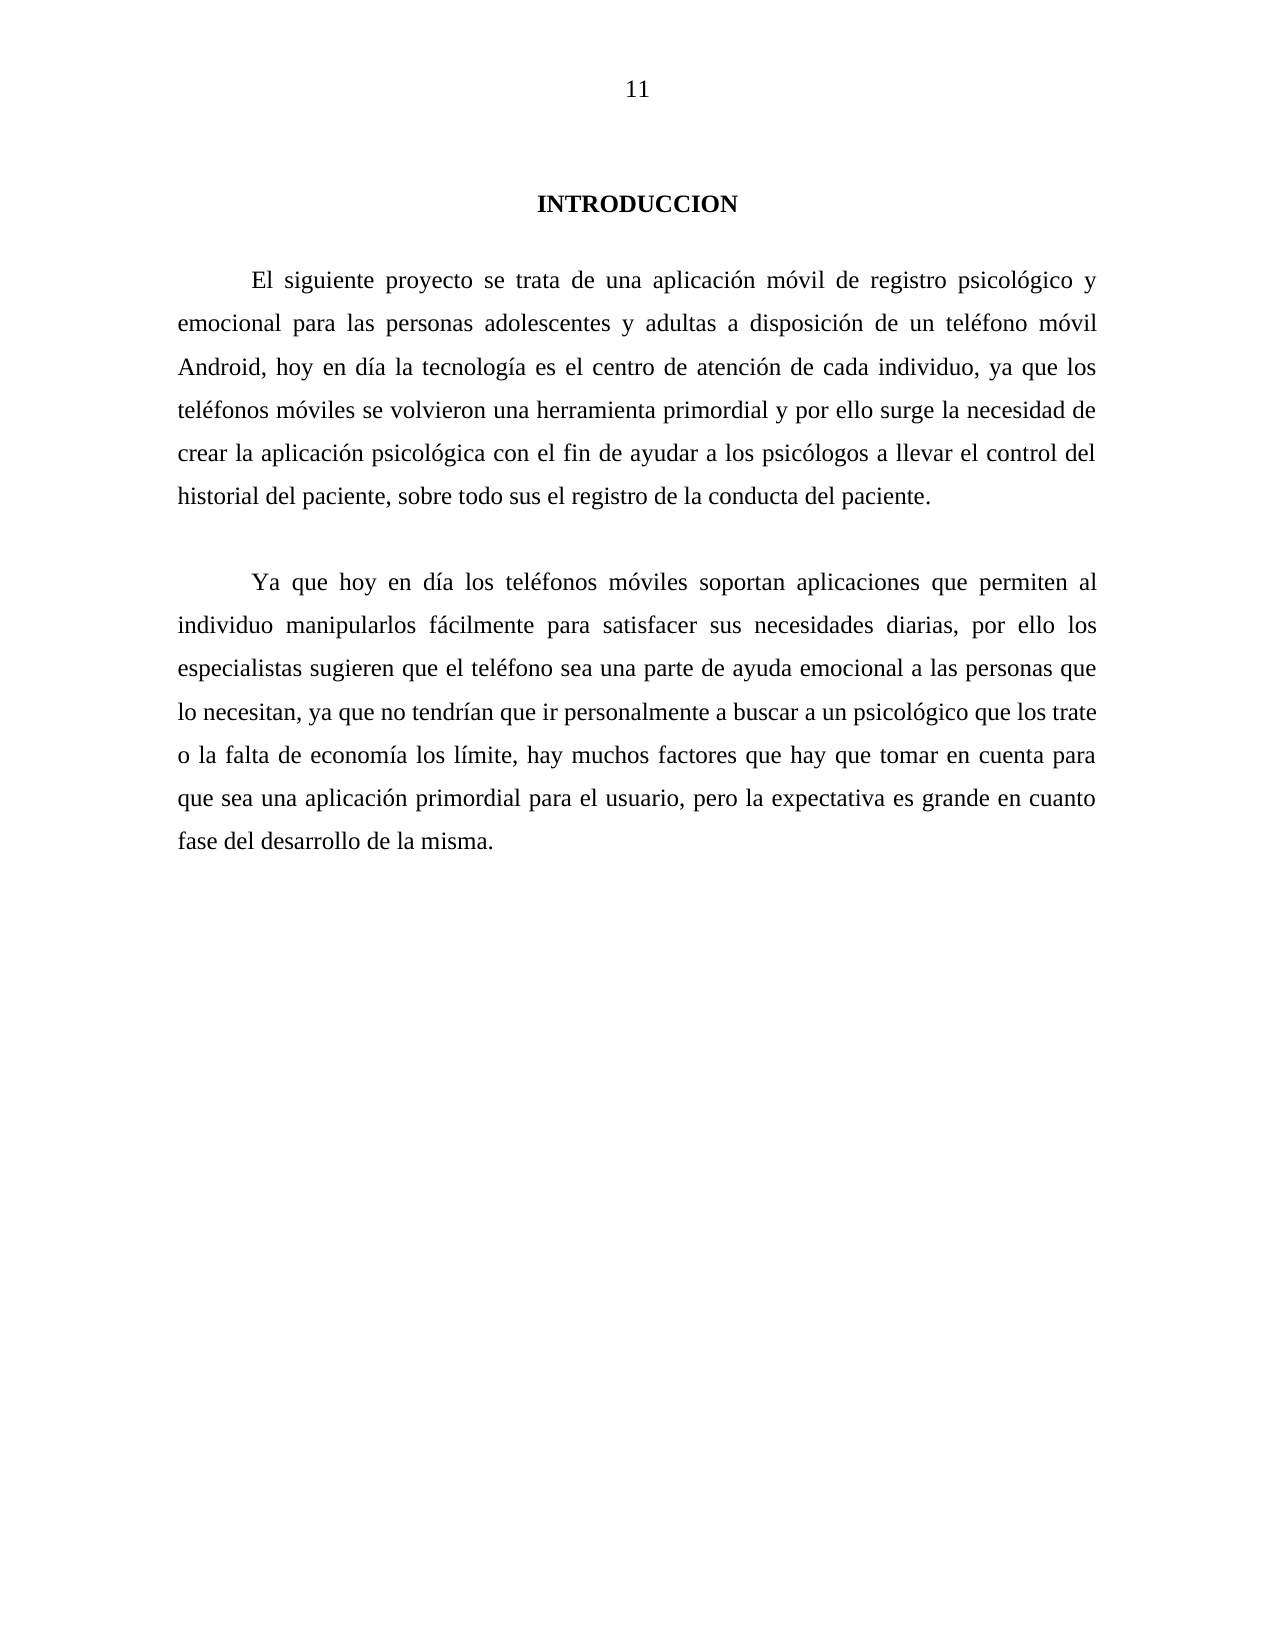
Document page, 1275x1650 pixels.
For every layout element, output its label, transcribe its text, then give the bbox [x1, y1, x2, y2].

text Ya que hoy en día los teléfonos móviles soportan aplicaciones que permiten al individuo manipularlos fácilmente para satisfacer sus necesidades diarias, por ello los especialistas sugieren que el teléfono sea una parte de ayuda emocional a las personas que lo necesitan, ya que no tendrían que ir personalmente a buscar a un psicológico que los trate o la falta de economía los límite, hay muchos factores que hay que tomar en cuenta para que sea una aplicación primordial para el usuario, pero la expectativa es grande en cuanto fase del desarrollo de la misma. [177, 567, 1098, 855]
subtitle INTRODUCCION [177, 189, 1098, 218]
text El siguiente proyecto se trata de una aplicación móvil de registro psicológico y emocional para las personas adolescentes y adultas a disposición de un teléfono móvil Android, hoy en día la tecnología es el centro de atención de cada individuo, ya que los teléfonos móviles se volvieron una herramienta primordial y por ello surge la necesidad de crear la aplicación psicológica con el fin de ayudar a los psicólogos a llevar el control del historial del paciente, sobre todo sus el registro de la conducta del paciente. [177, 265, 1098, 510]
